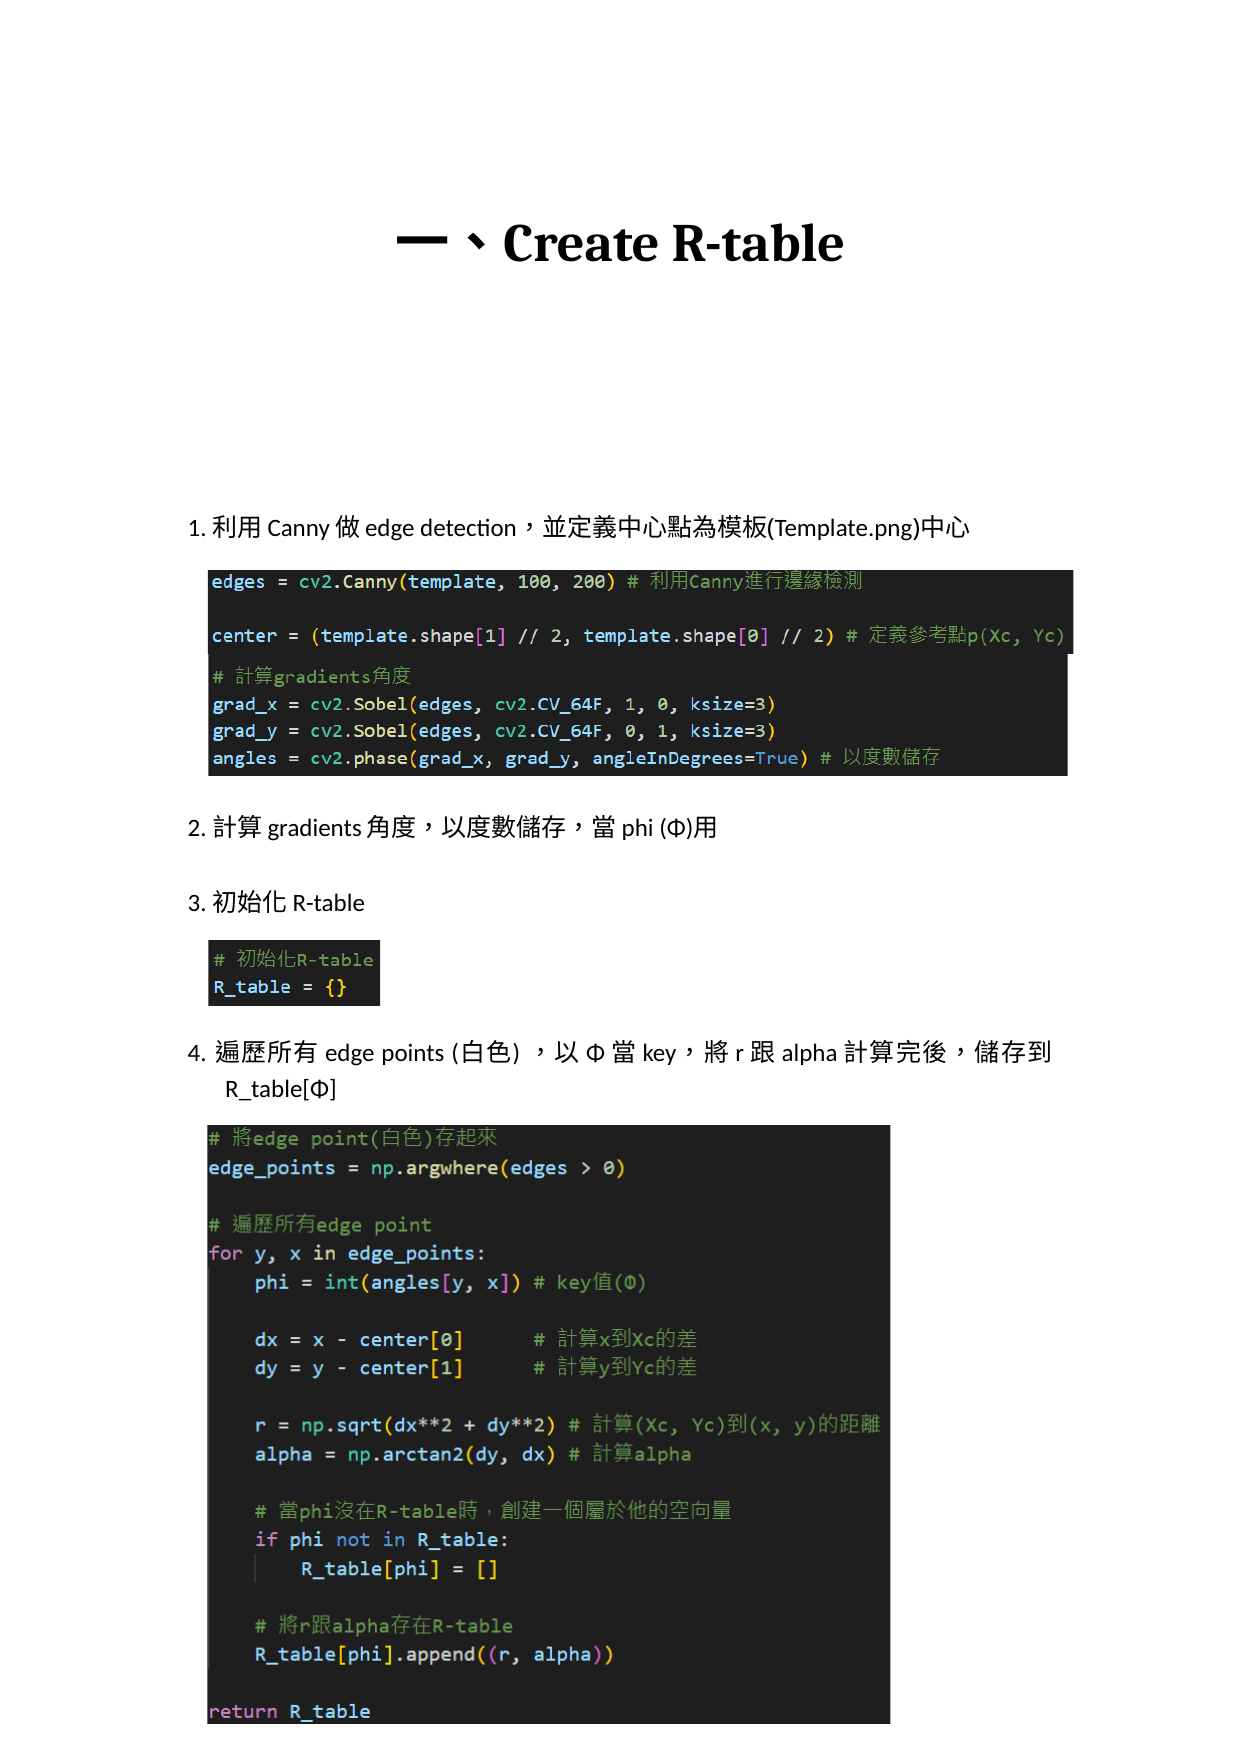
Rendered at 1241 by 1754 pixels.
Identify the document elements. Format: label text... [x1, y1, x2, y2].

picture [207, 570, 1074, 776]
subtitle 一、Create R-table [187, 181, 1053, 294]
text 4. 遍歷所有edge points (白色) ，以Φ當key，將r跟alpha計算完後，儲存到R_table[Φ] [187, 1032, 1053, 1107]
picture [208, 940, 381, 1006]
picture [207, 1125, 891, 1724]
text 1. 利用Canny做edge detection，並定義中心點為模板(Template.png)中心 [187, 507, 1053, 544]
text 3. 初始化R-table [187, 882, 1053, 919]
